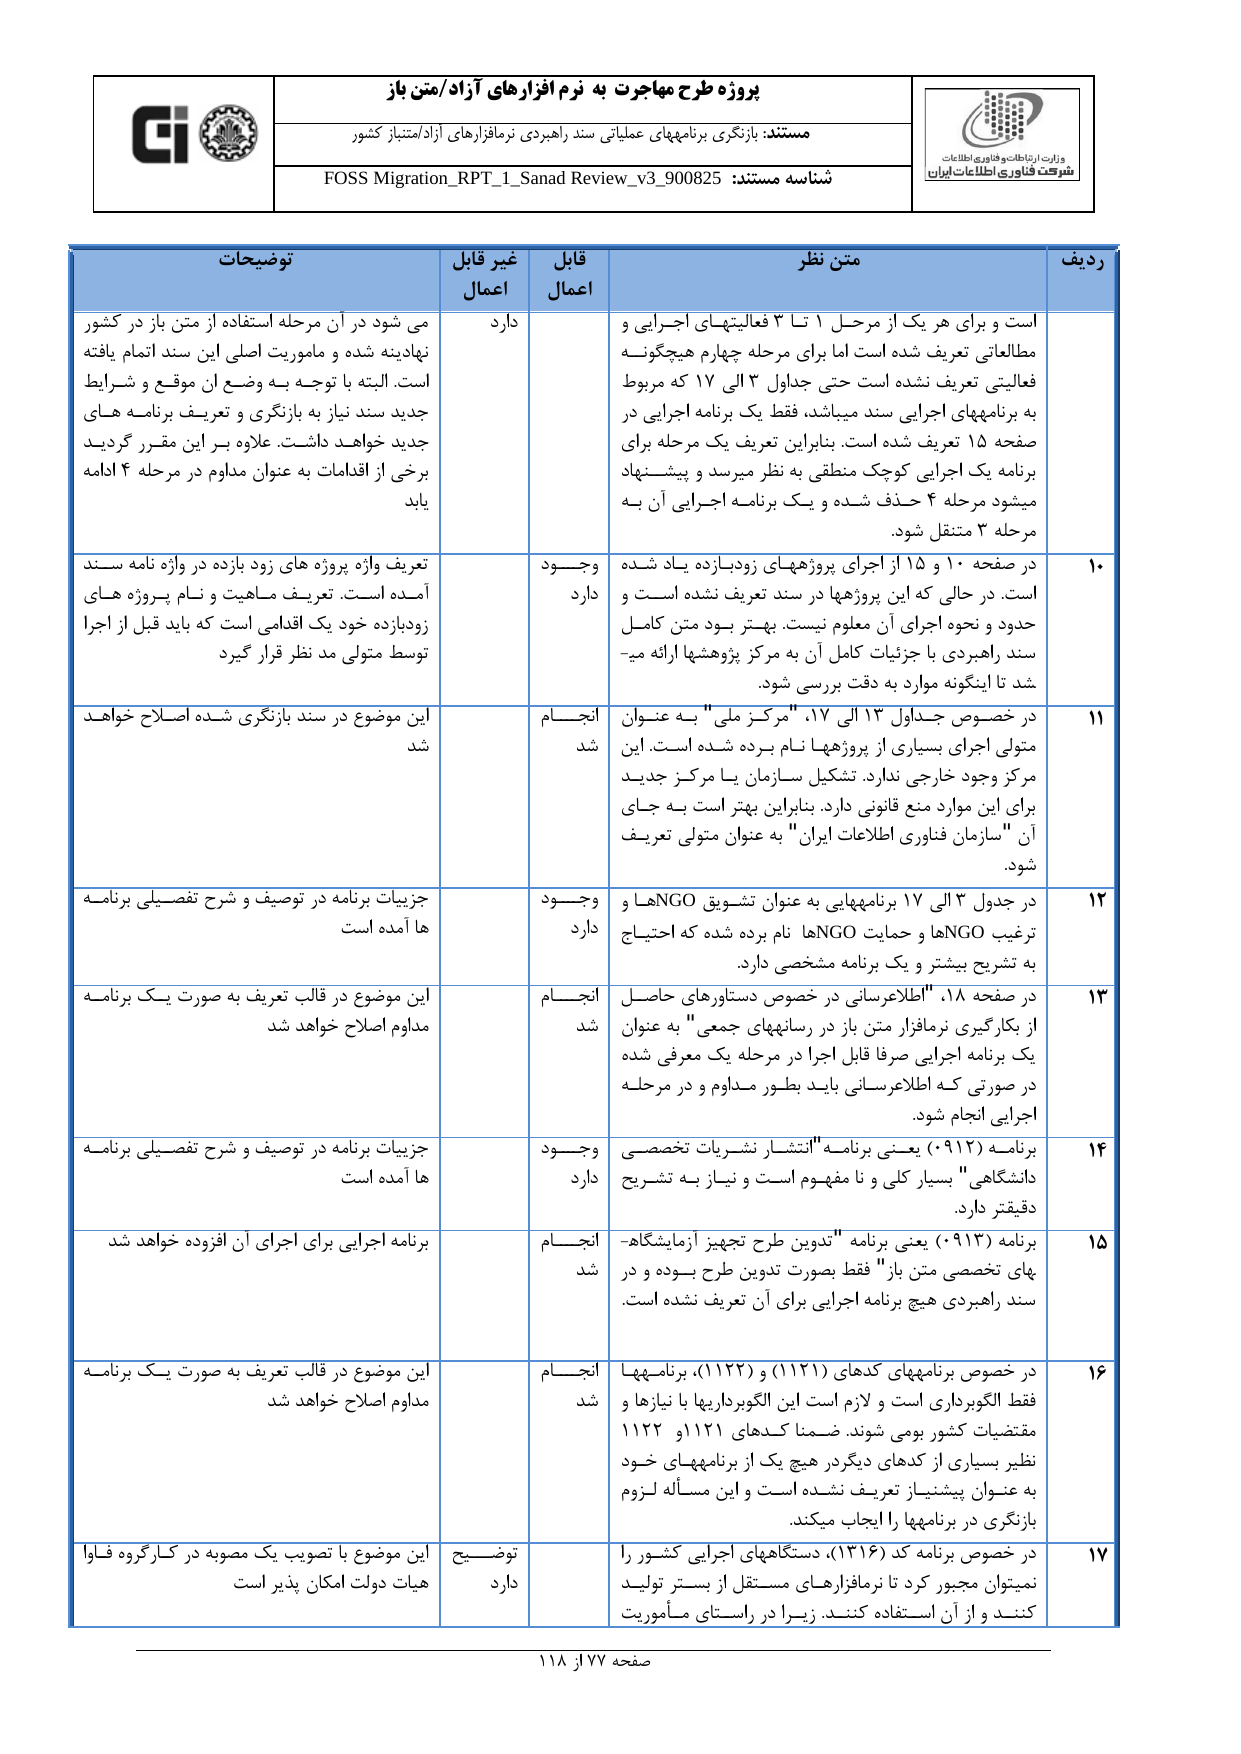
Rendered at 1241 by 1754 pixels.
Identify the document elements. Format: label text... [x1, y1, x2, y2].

table_cell [1048, 707, 1114, 887]
table_cell [441, 555, 528, 705]
table_cell در خصوص برنامههای کدهای (1121) و (1122)، برنامهها فقط الگوبرداری است و لازم است این الگوبرداریها با نیازها و مقتضیات کشور بومی شوند. ضمنا کدهای 1121و 1122 نظیر بسیاری از کدهای دیگردر هیچ یک از برنامههای خود به عنوان پیشنیاز تعریف نشده است و این مسأله لزوم بازنگری در برنامهها را ایجاب میکند. [610, 1362, 1046, 1542]
table_cell جزییات برنامه در توصیف و شرح تفصیلی برنامه ها آمده است [74, 889, 439, 985]
table_header متن نظر [610, 250, 1046, 311]
table_cell [441, 986, 528, 1137]
table_cell برنامه اجرایی برای اجرای آن افزوده خواهد شد [74, 1231, 439, 1360]
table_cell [74, 313, 439, 553]
table_cell وجود دارد [530, 1138, 608, 1229]
table_cell انجام شد [530, 1362, 608, 1542]
table_cell وجود دارد [530, 889, 608, 985]
table_cell توضیح دارد [441, 313, 528, 553]
table_cell برنامه (0912) یعنی برنامه"انتشار نشریات تخصصی دانشگاهی" بسیار کلی و نا مفهوم است و نیاز به تشریح دقیقتر دارد. [610, 1138, 1046, 1229]
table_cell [610, 1544, 1046, 1626]
table_cell [441, 1231, 528, 1360]
table_header توضیحات [71, 249, 439, 311]
table_header ردیف [1048, 249, 1117, 311]
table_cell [610, 313, 1046, 553]
table_cell [530, 313, 608, 553]
table_cell انجام شد [530, 986, 608, 1137]
table_cell جزییات برنامه در توصیف و شرح تفصیلی برنامه ها آمده است [74, 1138, 439, 1229]
table_cell در صفحه 18، "اطلاعرسانی در خصوص دستاورهای حاصل از بکارگیری نرمافزار متن باز در رسانههای جمعی" به عنوان یک برنامه اجرایی صرفا قابل اجرا در مرحله یک معرفی شده در صورتی که اطلاعرسانی باید بطور مداوم و در مرحله اجرایی انجام شود. [610, 986, 1046, 1137]
table_cell این موضوع در قالب تعریف به صورت یک برنامه مداوم اصلاح خواهد شد [74, 986, 439, 1137]
table_header غیر قابل اعمال [441, 250, 528, 311]
table_cell توضیح دارد [441, 1544, 528, 1626]
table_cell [74, 1544, 439, 1626]
table_cell [441, 1138, 528, 1229]
table_cell [441, 707, 528, 887]
table_header قابل اعمال [530, 250, 608, 311]
table_cell [1048, 313, 1114, 553]
table_cell [1048, 1231, 1114, 1360]
table_cell [1048, 1138, 1114, 1229]
table_cell [1048, 889, 1114, 985]
table_cell تعریف واژه پروژه های زود بازده در واژه نامه سند آمده است. تعریف ماهیت و نام پروژه های زودبازده خود یک اقدامی است که باید قبل از اجرا توسط متولی مد نظر قرار گیرد [74, 555, 439, 705]
table_cell [441, 889, 528, 985]
table_cell این موضوع در قالب تعریف به صورت یک برنامه مداوم اصلاح خواهد شد [74, 1362, 439, 1542]
table_cell [530, 1544, 608, 1626]
table_cell [441, 1362, 528, 1542]
table_cell [1048, 555, 1114, 705]
table_cell برنامه (0913) یعنی برنامه "تدوین طرح تجهیز آزمایشگاههای تخصصی متن باز" فقط بصورت تدوین طرح بوده و در سند راهبردی هیچ برنامه اجرایی برای آن تعریف نشده است. [610, 1231, 1046, 1360]
table_cell [1048, 1544, 1114, 1626]
table_cell در صفحه 10 و 15 از اجرای پروژههای زودبازده یاد شده است. در حالی که این پروژهها در سند تعریف نشده است و حدود و نحوه اجرای آن معلوم نیست. بهتر بود متن کامل سند راهبردی با جزئیات کامل آن به مرکز پژوهشها ارائه میشد تا اینگونه موارد به دقت بررسی شود. [610, 555, 1046, 705]
table_cell در جدول 3 الی 17 برنامههایی به عنوان تشویق NGOها و ترغیب NGOها و حمایت NGOها نام برده شده که احتیاج به تشریح بیشتر و یک برنامه مشخصی دارد. [610, 889, 1046, 985]
table_cell انجام شد [530, 707, 608, 887]
table_cell وجود دارد [530, 555, 608, 705]
table_cell [1048, 1362, 1114, 1542]
table_cell در خصوص جداول 13 الی 17، "مرکز ملی" به عنوان متولی اجرای بسیاری از پروژهها نام برده شده است. این مرکز وجود خارجی ندارد. تشکیل سازمان یا مرکز جدید برای این موارد منع قانونی دارد. بنابراین بهتر است به جای آن "سازمان فناوری اطلاعات ایران" به عنوان متولی تعریف شود. [610, 707, 1046, 887]
table_cell این موضوع در سند بازنگری شده اصلاح خواهد شد [74, 707, 439, 887]
table_cell [1048, 986, 1114, 1137]
table_cell انجام شد [530, 1231, 608, 1360]
